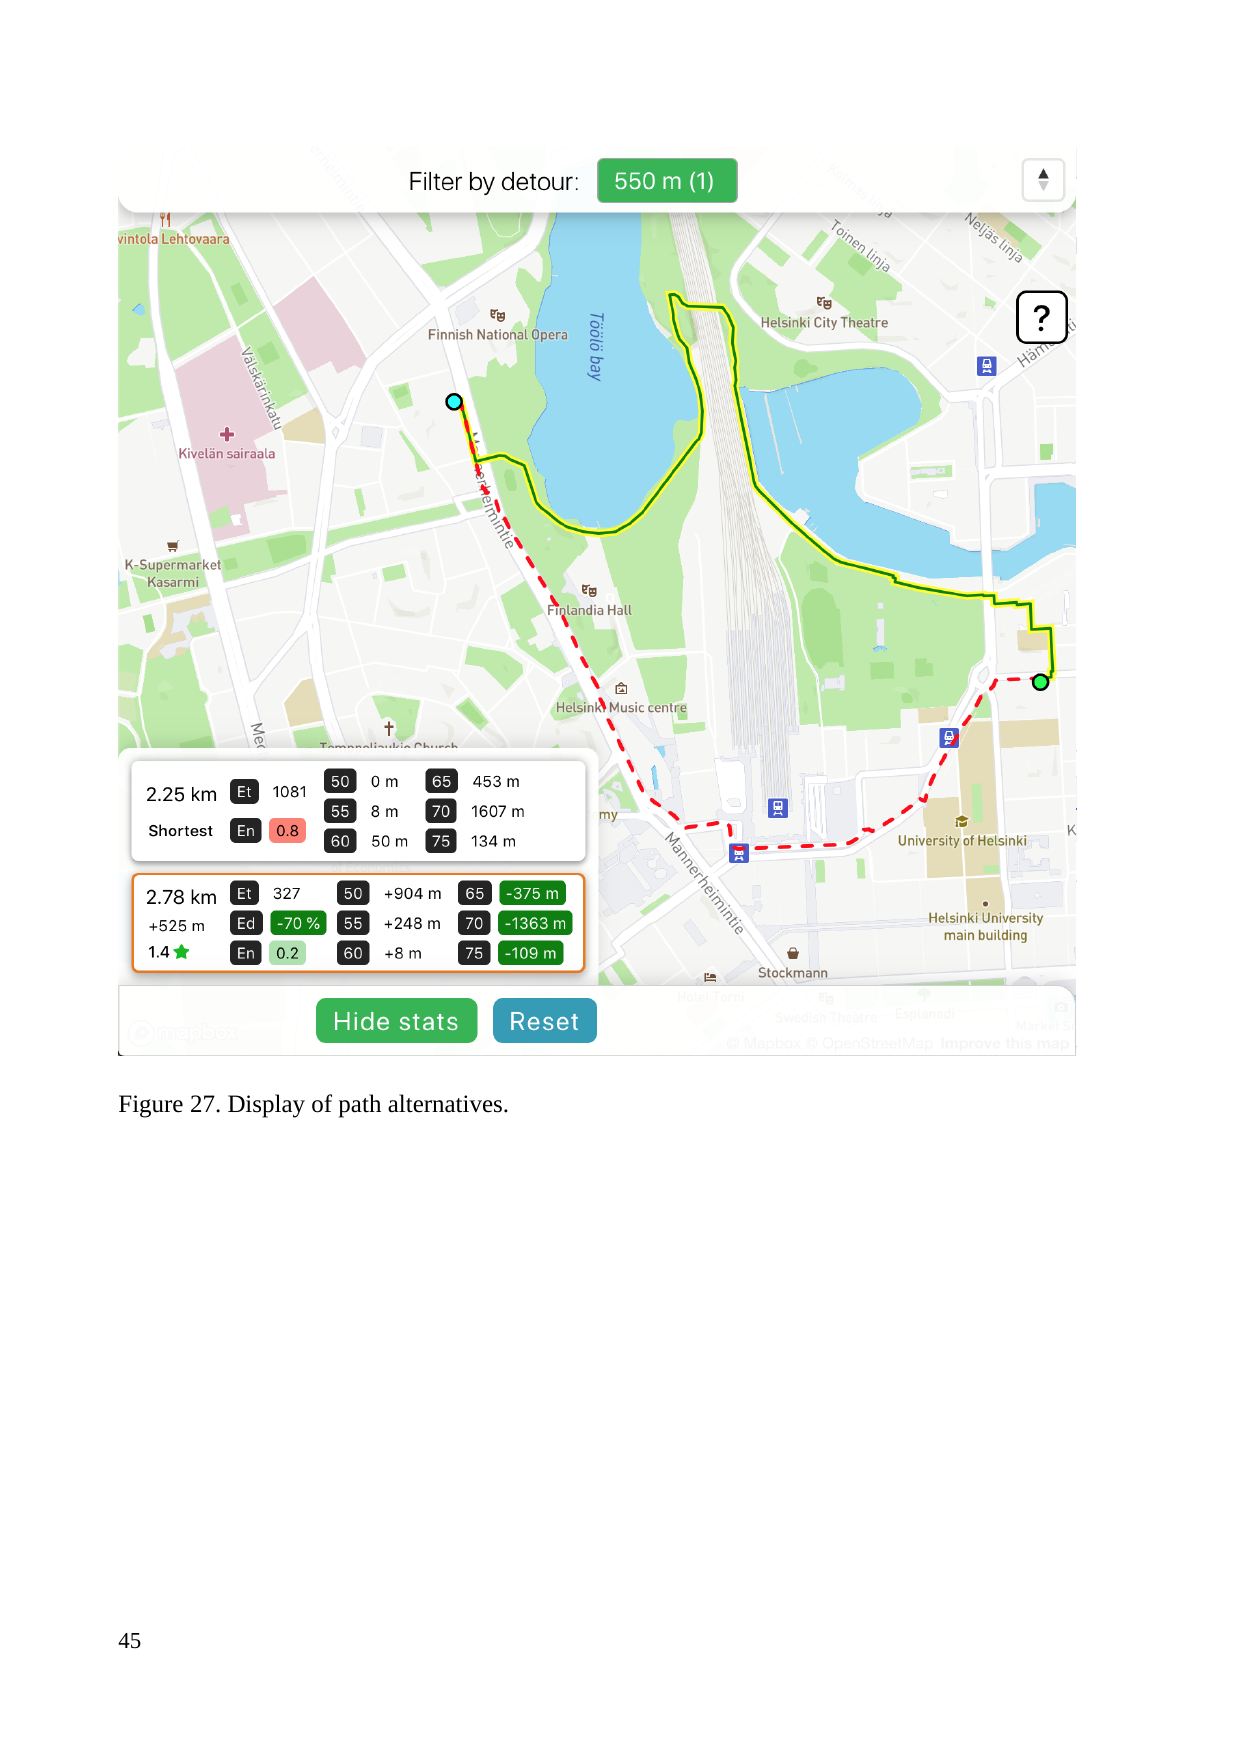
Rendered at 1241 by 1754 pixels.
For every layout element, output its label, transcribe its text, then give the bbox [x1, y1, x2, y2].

picture [118, 147, 1077, 1056]
text Figure 27. Display of path alternatives. [118, 1089, 1122, 1117]
